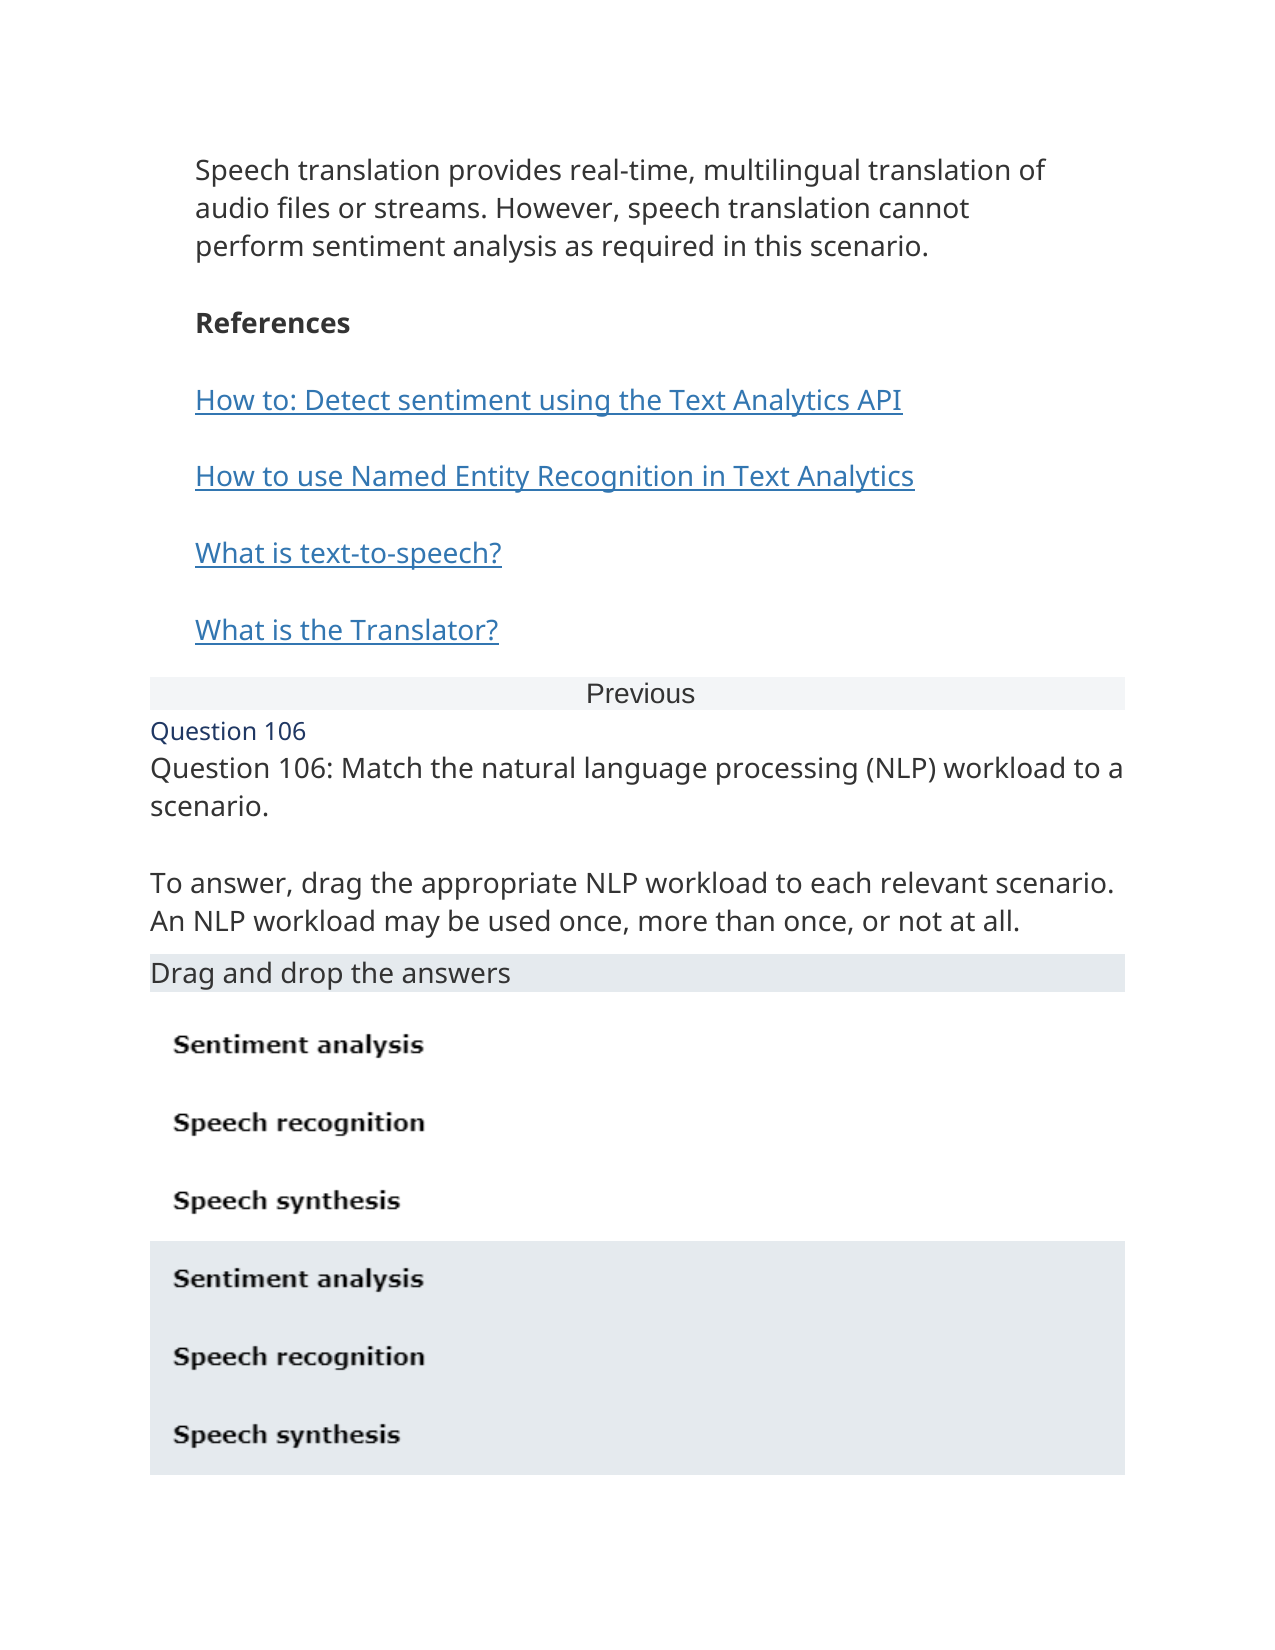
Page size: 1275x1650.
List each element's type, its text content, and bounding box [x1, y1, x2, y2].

text Drag and drop the answers [150, 954, 1125, 992]
text Question 106: Match the natural language processing (NLP) workload to a scenario. To answer, drag the appropriate NLP workload to each relevant scenario. An NLP workload may be used once, more than once, or not at all. [150, 748, 1125, 940]
subtitle Question 106 [150, 714, 1125, 748]
picture [150, 1006, 619, 1475]
text Previous [150, 677, 1125, 710]
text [195, 150, 1080, 648]
